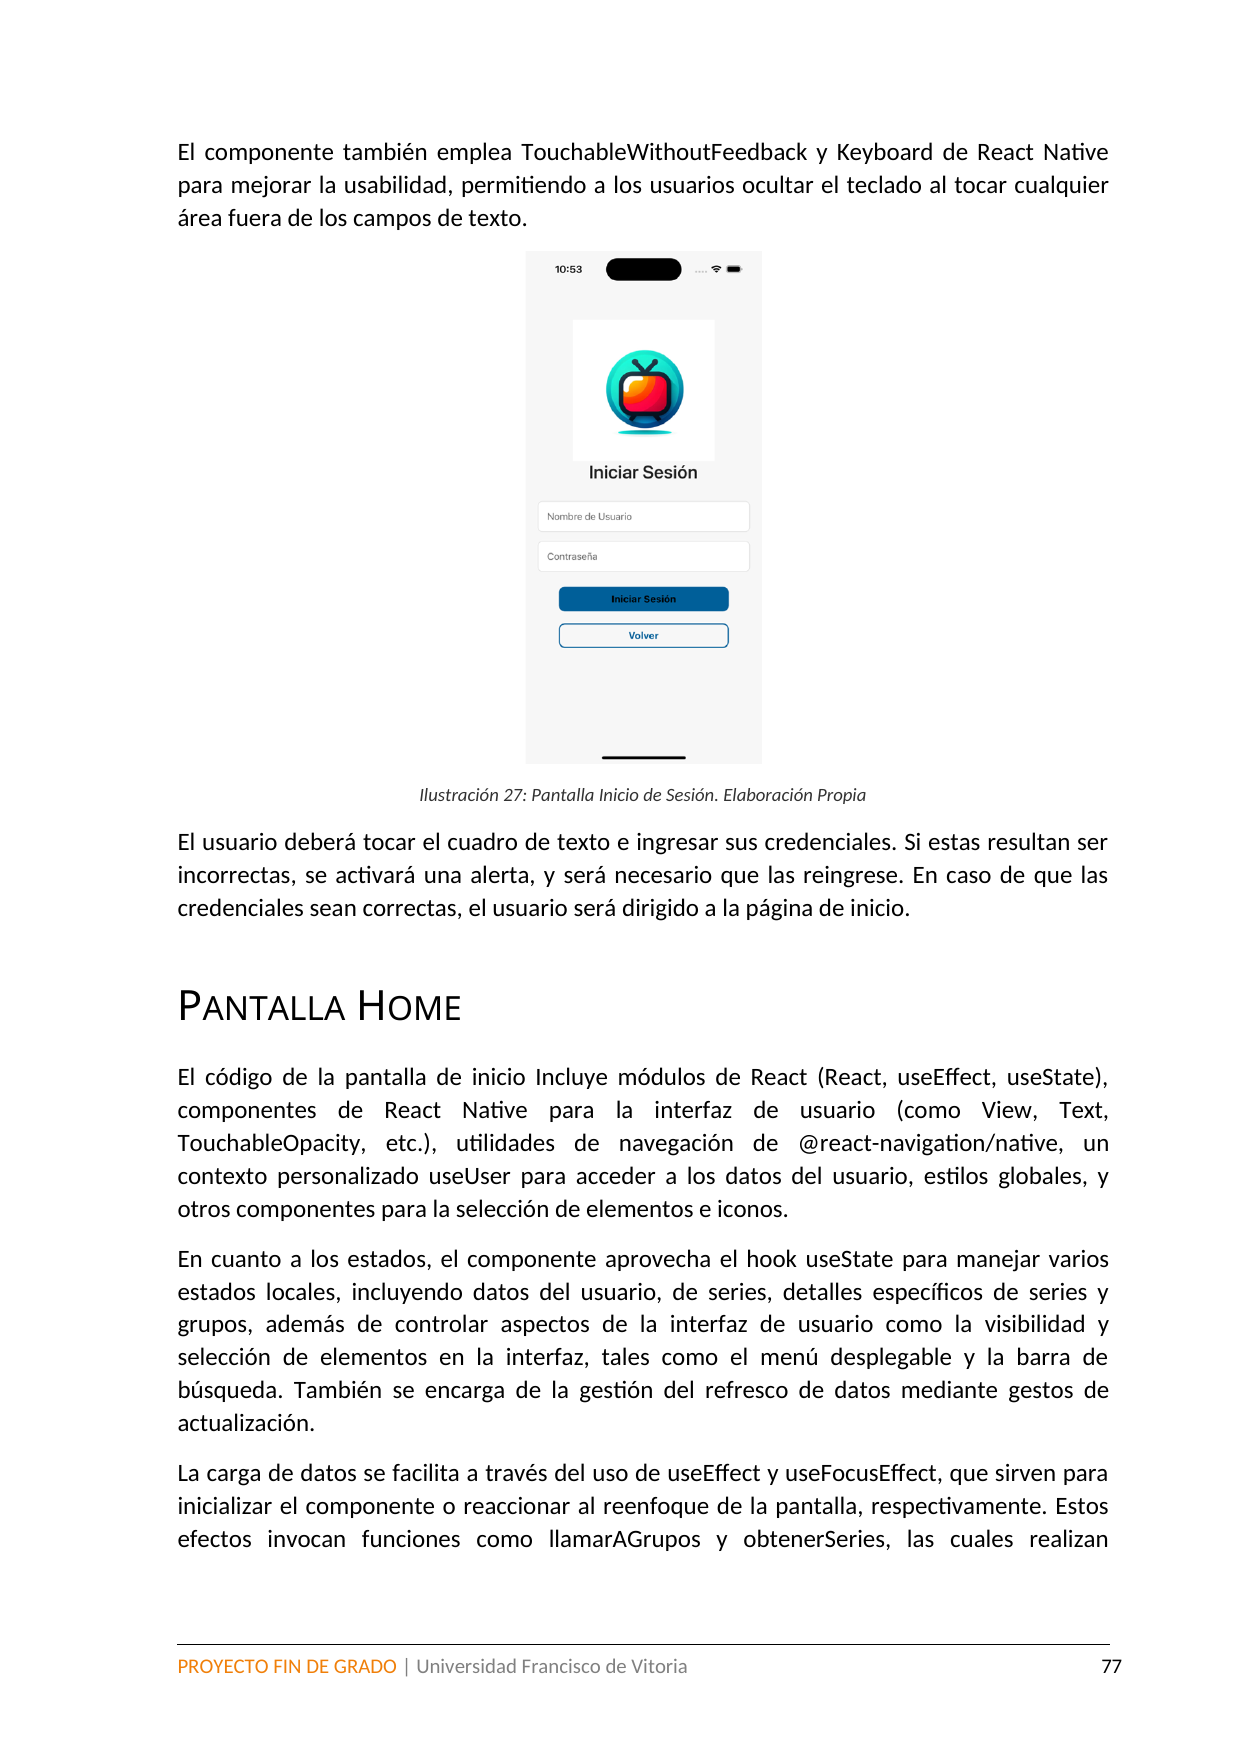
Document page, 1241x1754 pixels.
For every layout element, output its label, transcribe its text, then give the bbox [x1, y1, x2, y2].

text El usuario deberá tocar el cuadro de texto e ingresar sus credenciales. Si estas resultan ser incorrectas, se activará una alerta, y será necesario que las reingrese. En caso de que las credenciales sean correctas, el usuario será dirigido a la página de inicio. [177, 827, 1110, 923]
text El código de la pantalla de inicio Incluye módulos de React (React, useEffect, useState), componentes de React Native para la interfaz de usuario (como View, Text, TouchableOpacity, etc.), utilidades de navegación de @react-navigation/native, un contexto personalizado useUser para acceder a los datos del usuario, estilos globales, y otros componentes para la selección de elementos e iconos. [177, 1062, 1110, 1224]
subtitle Pantalla Home [177, 975, 1110, 1032]
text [177, 1457, 1110, 1553]
text En cuanto a los estados, el componente aprovecha el hook useState para manejar varios estados locales, incluyendo datos del usuario, de series, detalles específicos de series y grupos, además de controlar aspectos de la interfaz de usuario como la visibilidad y selección de elementos en la interfaz, tales como el menú desplegable y la barra de búsqueda. También se encarga de la gestión del refresco de datos mediante gestos de actualización. [177, 1243, 1110, 1438]
text El componente también emplea TouchableWithoutFeedback y Keyboard de React Native para mejorar la usabilidad, permitiendo a los usuarios ocultar el teclado al tocar cualquier área fuera de los campos de texto. [177, 136, 1110, 232]
text Ilustración 27: Pantalla Inicio de Sesión. Elaboración Propia [177, 783, 1110, 806]
picture [525, 251, 762, 764]
